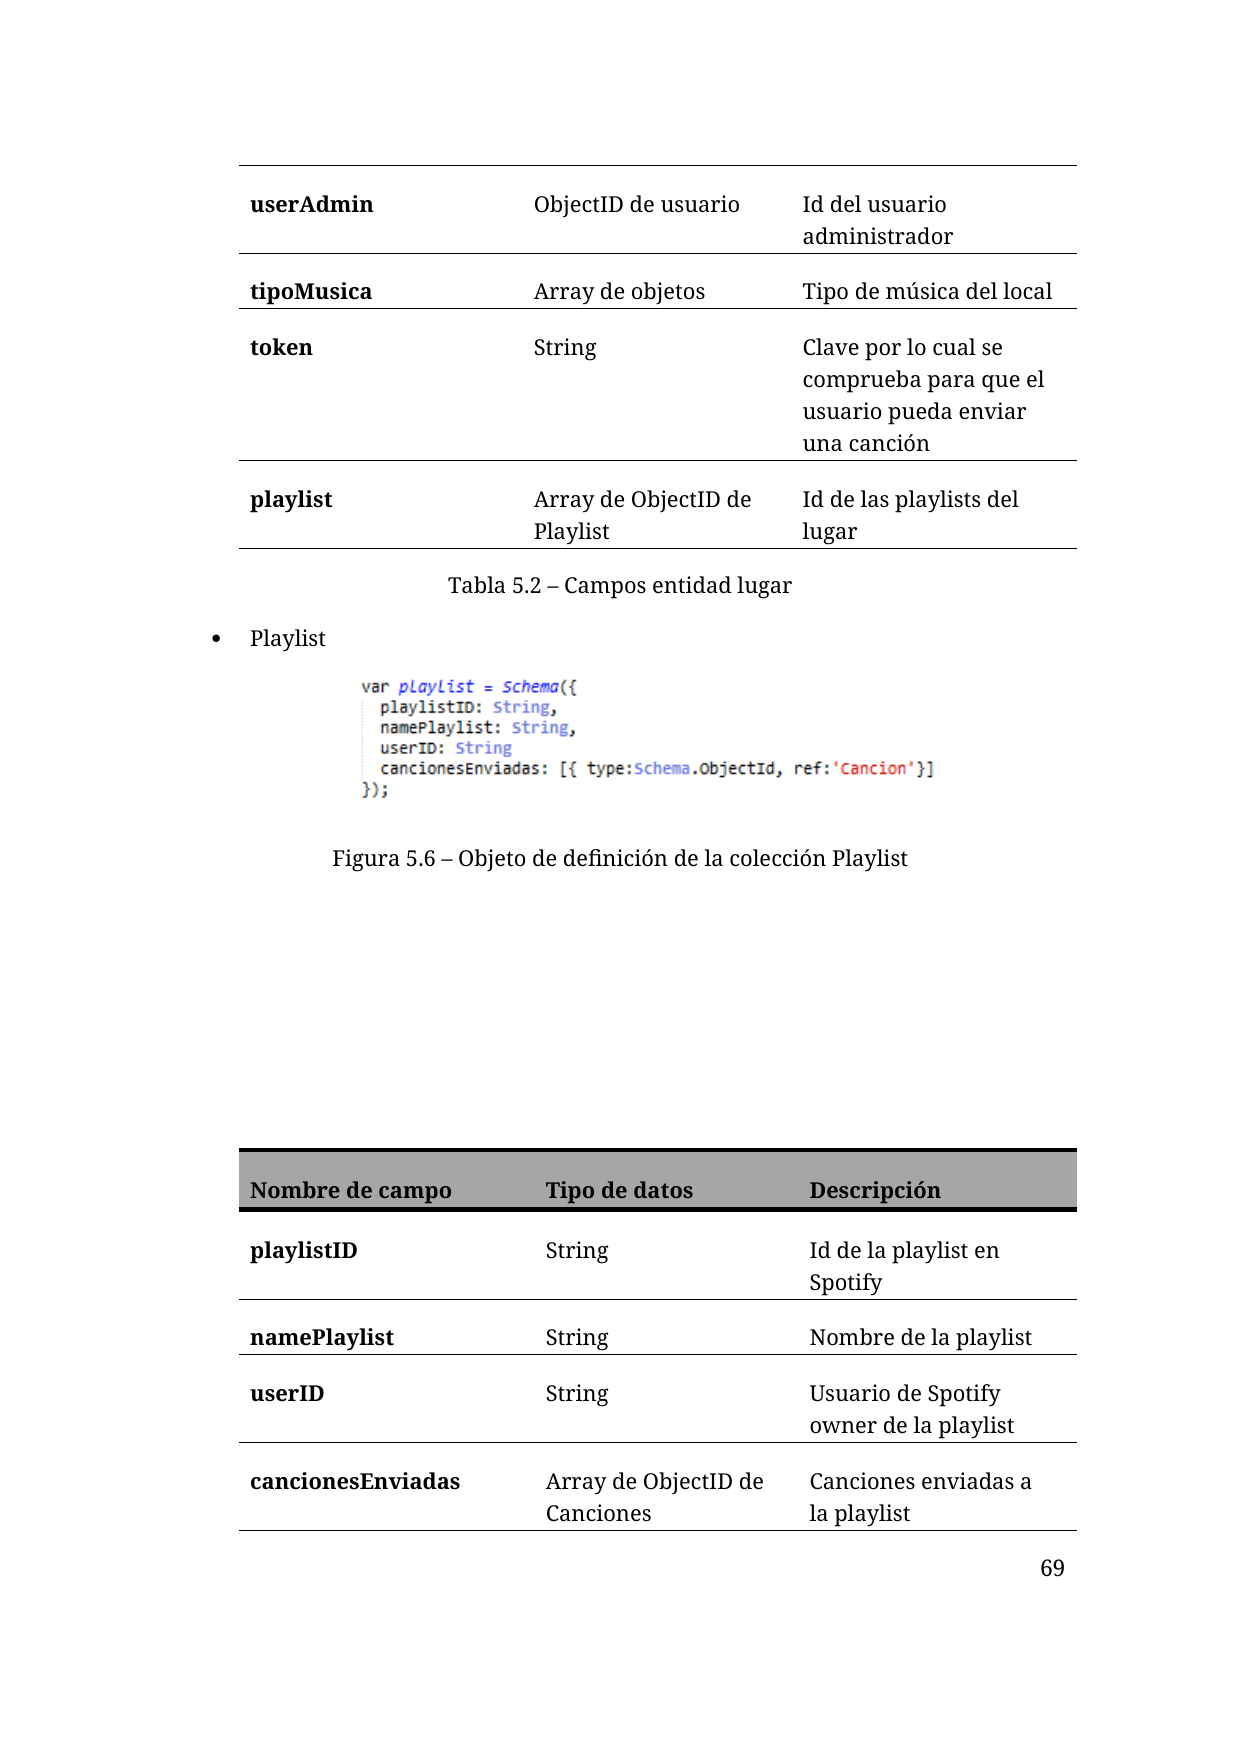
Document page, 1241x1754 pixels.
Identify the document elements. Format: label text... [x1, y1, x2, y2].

table_cell tipoMusica [239, 254, 522, 308]
table_cell Array de objetos [522, 254, 791, 308]
table_cell token [239, 309, 522, 460]
table_cell cancionesEnviadas [239, 1443, 534, 1530]
table_cell ObjectID de usuario [522, 166, 791, 252]
list Playlist [212, 622, 1053, 652]
table_cell Array de ObjectID de Canciones [534, 1443, 798, 1530]
table_cell userAdmin [239, 166, 522, 252]
table_cell Nombre de la playlist [798, 1300, 1077, 1354]
table_cell Tipo de música del local [791, 254, 1077, 308]
table_cell Id de las playlists del lugar [791, 461, 1077, 548]
table_cell Usuario de Spotify owner de la playlist [798, 1355, 1077, 1442]
subtitle Tabla 5.2 – Campos entidad lugar [175, 570, 1065, 599]
table_cell Canciones enviadas a la playlist [798, 1443, 1077, 1530]
table_cell Id de la playlist en Spotify [798, 1212, 1077, 1298]
table_header Tipo de datos [534, 1152, 798, 1207]
table_cell String [534, 1300, 798, 1354]
table_cell namePlaylist [239, 1300, 534, 1354]
table_cell userID [239, 1355, 534, 1442]
table_cell playlist [239, 461, 522, 548]
table_cell String [534, 1212, 798, 1298]
table_cell playlistID [239, 1212, 534, 1298]
table_header Nombre de campo [239, 1152, 534, 1207]
subtitle Figura 5.6 – Objeto de definición de la colección Playlist [175, 843, 1065, 873]
table_cell Id del usuario administrador [791, 166, 1077, 252]
table_header Descripción [798, 1152, 1077, 1207]
table_cell Array de ObjectID de Playlist [522, 461, 791, 548]
table_cell String [534, 1355, 798, 1442]
table_cell String [522, 309, 791, 460]
table_cell Clave por lo cual se comprueba para que el usuario pueda enviar una canción [791, 309, 1077, 460]
picture [347, 677, 957, 820]
